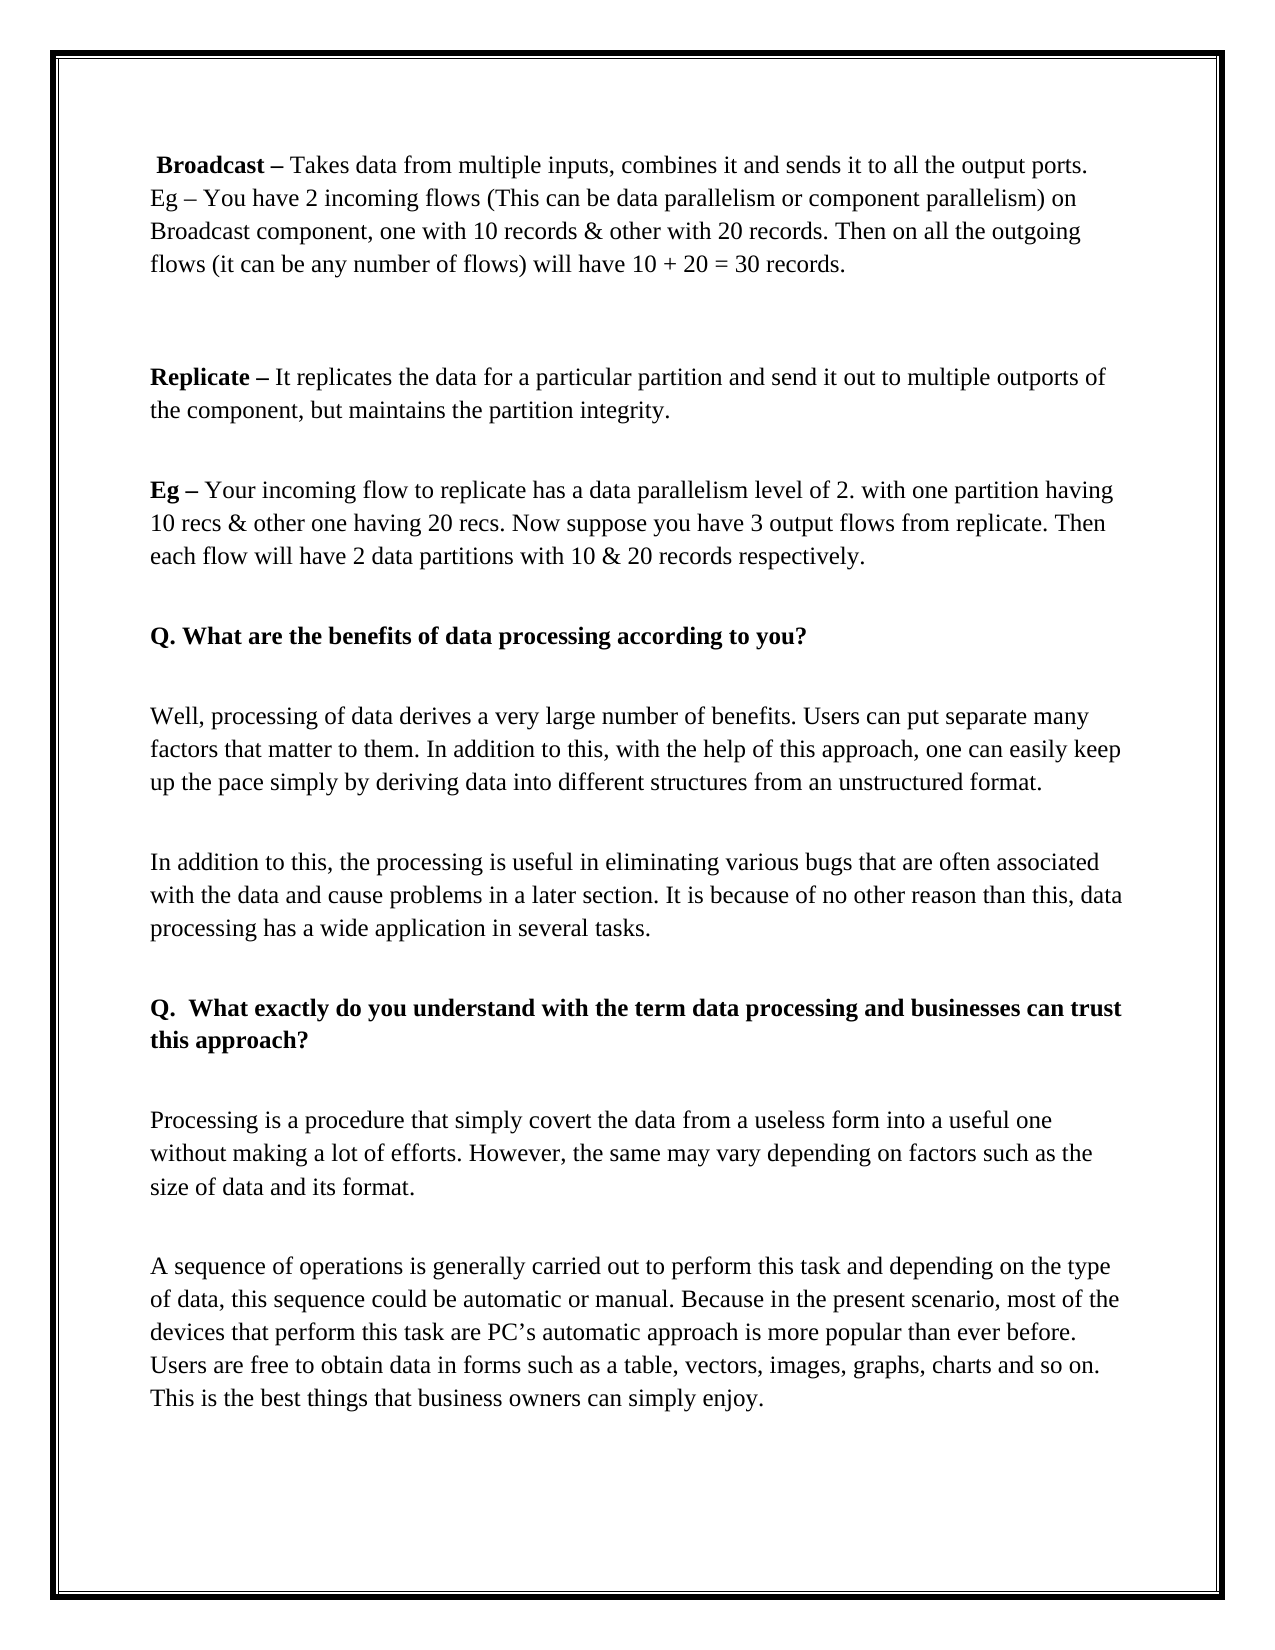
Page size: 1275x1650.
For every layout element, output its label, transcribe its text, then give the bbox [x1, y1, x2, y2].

text In addition to this, the processing is useful in eliminating various bugs that are often associated with the data and cause problems in a later section. It is because of no other reason than this, data processing has a wide application in several tasks. [150, 847, 1125, 941]
text Replicate – It replicates the data for a particular partition and send it out to multiple outports of the component, but maintains the partition integrity. [150, 329, 1125, 424]
text Q. What exactly do you understand with the term data processing and businesses can trust this approach? [150, 993, 1125, 1054]
text Eg – Your incoming flow to replicate has a data parallelism level of 2. with one partition having 10 recs & other one having 20 recs. Now suppose you have 3 output flows from replicate. Then each flow will have 2 data partitions with 10 & 20 records respectively. [150, 475, 1125, 570]
text Processing is a procedure that simply covert the data from a useless form into a useful one without making a lot of efforts. However, the same may vary depending on factors such as the size of data and its format. [150, 1106, 1125, 1200]
text Well, processing of data derives a very large number of benefits. Users can put separate many factors that matter to them. In addition to this, with the help of this approach, one can easily keep up the pace simply by deriving data into different structures from an unstructured format. [150, 701, 1125, 796]
text Broadcast – Takes data from multiple inputs, combines it and sends it to all the output ports. Eg – You have 2 incoming flows (This can be data parallelism or component parallelism) on Broadcast component, one with 10 records & other with 20 records. Then on all the outgoing flows (it can be any number of flows) will have 10 + 20 = 30 records. [150, 150, 1125, 278]
text A sequence of operations is generally carried out to perform this task and depending on the type of data, this sequence could be automatic or manual. Because in the present scenario, most of the devices that perform this task are PC’s automatic approach is more popular than ever before. Users are free to obtain data in forms such as a table, vectors, images, graphs, charts and so on. This is the best things that business owners can simply enjoy. [150, 1251, 1125, 1412]
text Q. What are the benefits of data processing according to you? [150, 621, 1125, 649]
